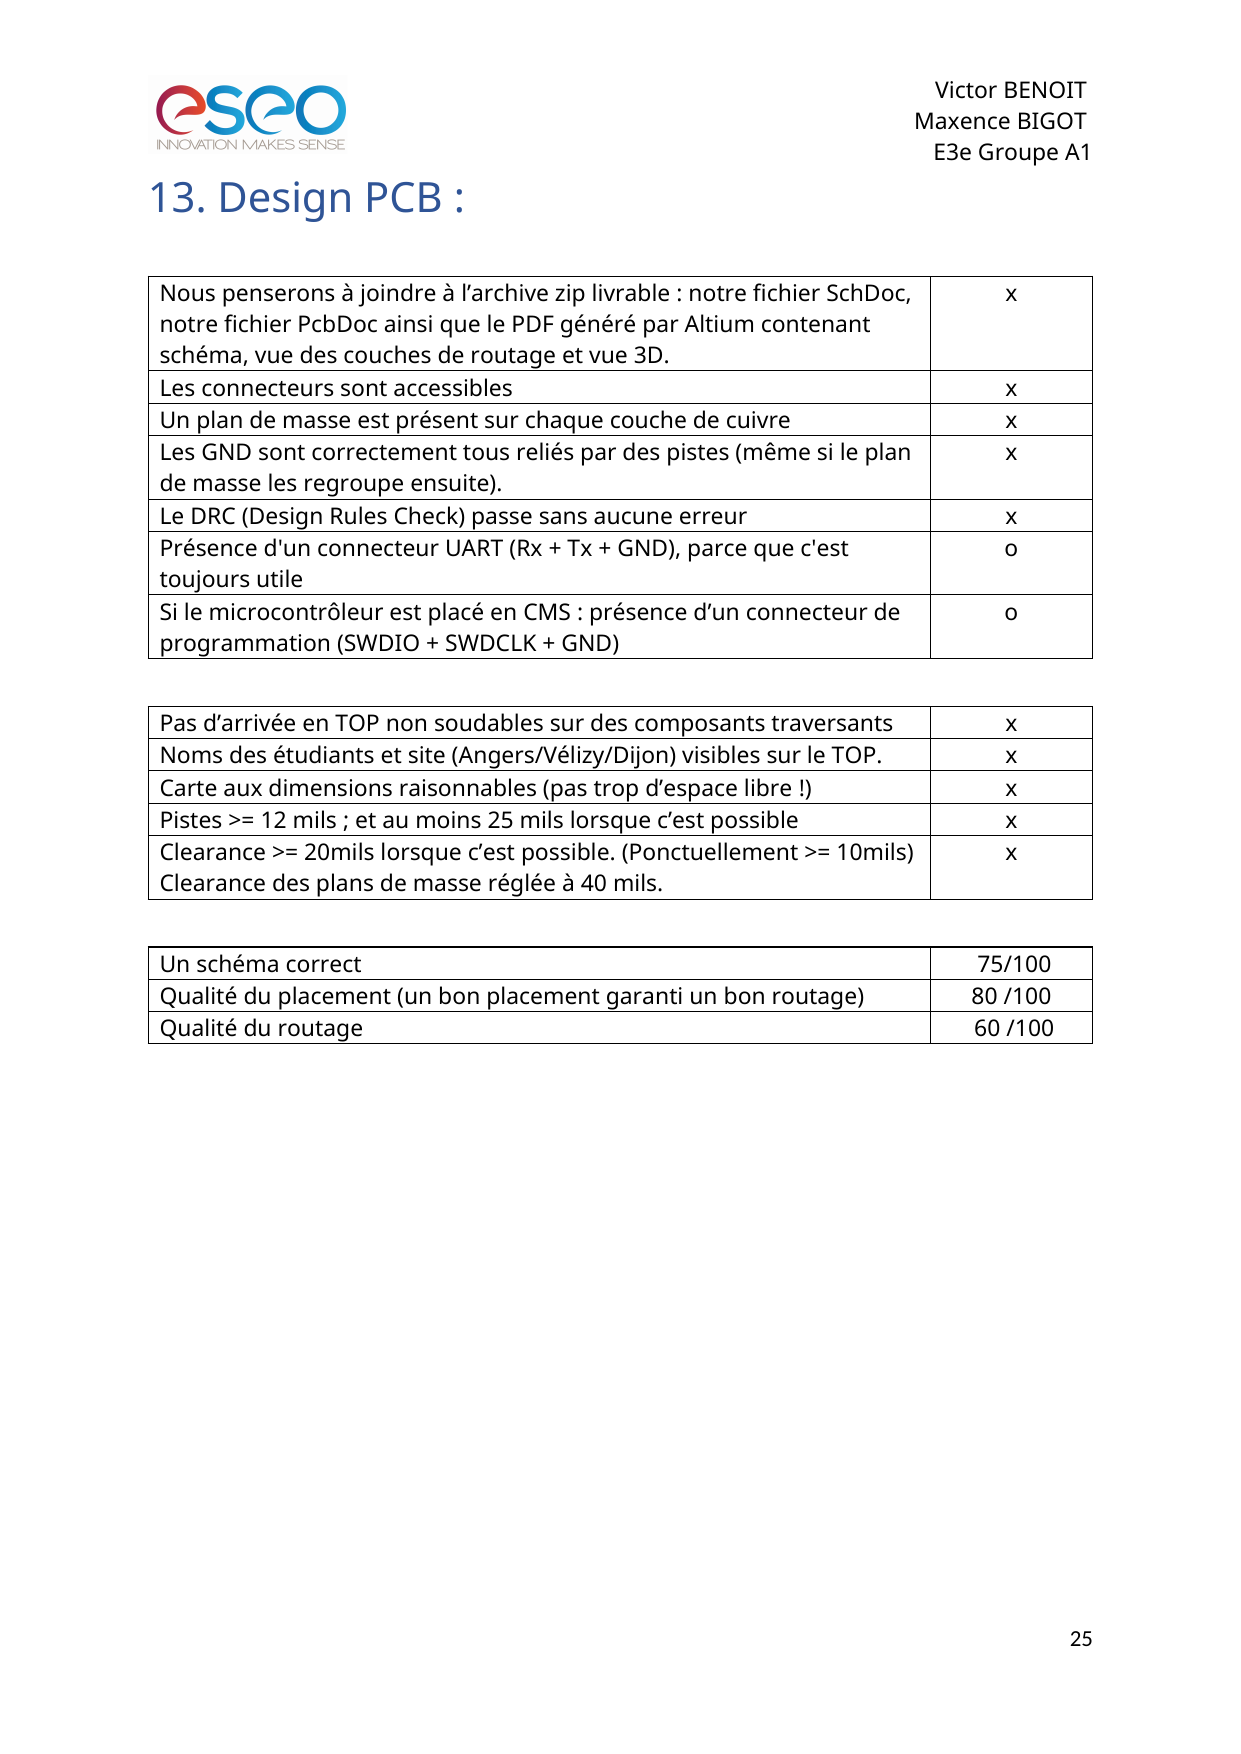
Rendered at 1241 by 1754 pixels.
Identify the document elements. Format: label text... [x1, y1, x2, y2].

table_cell Clearance >= 20mils lorsque c’est possible. (Ponctuellement >= 10mils) Clearance des plans de masse réglée à 40 mils. [149, 836, 930, 898]
table_cell o [931, 532, 1092, 594]
table_cell Présence d'un connecteur UART (Rx + Tx + GND), parce que c'est toujours utile [149, 532, 930, 594]
table_cell 60 /100 [931, 1012, 1092, 1043]
picture [147, 75, 348, 155]
table_cell Le DRC (Design Rules Check) passe sans aucune erreur [149, 500, 930, 531]
table_cell Pistes >= 12 mils ; et au moins 25 mils lorsque c’est possible [149, 804, 930, 835]
table_header Un schéma correct [149, 948, 930, 979]
table_cell x [931, 371, 1092, 403]
table_cell o [931, 595, 1092, 658]
subtitle 13. Design PCB : [148, 167, 1093, 224]
table_cell x [931, 404, 1092, 435]
table_cell x [931, 500, 1092, 531]
table_cell Les GND sont correctement tous reliés par des pistes (même si le plan de masse les regroupe ensuite). [149, 436, 930, 498]
table_cell x [931, 771, 1092, 803]
table_cell x [931, 836, 1092, 898]
table_header Nous penserons à joindre à l’archive zip livrable : notre fichier SchDoc, notre fichier PcbDoc ainsi que le PDF généré par Altium contenant schéma, vue des couches de routage et vue 3D. [149, 277, 930, 370]
table_cell Si le microcontrôleur est placé en CMS : présence d’un connecteur de programmation (SWDIO + SWDCLK + GND) [149, 595, 930, 658]
table_header Pas d’arrivée en TOP non soudables sur des composants traversants [149, 707, 930, 738]
table_cell Un plan de masse est présent sur chaque couche de cuivre [149, 404, 930, 435]
table_header 75/100 [931, 948, 1092, 979]
table_cell x [931, 804, 1092, 835]
table_cell Les connecteurs sont accessibles [149, 371, 930, 403]
table_cell 80 /100 [931, 980, 1092, 1011]
table_cell Noms des étudiants et site (Angers/Vélizy/Dijon) visibles sur le TOP. [149, 739, 930, 770]
table_cell x [931, 436, 1092, 498]
table_cell Qualité du placement (un bon placement garanti un bon routage) [149, 980, 930, 1011]
table_cell x [931, 739, 1092, 770]
table_header x [931, 707, 1092, 738]
table_cell Carte aux dimensions raisonnables (pas trop d’espace libre !) [149, 771, 930, 803]
table_cell Qualité du routage [149, 1012, 930, 1043]
table_header x [931, 277, 1092, 370]
